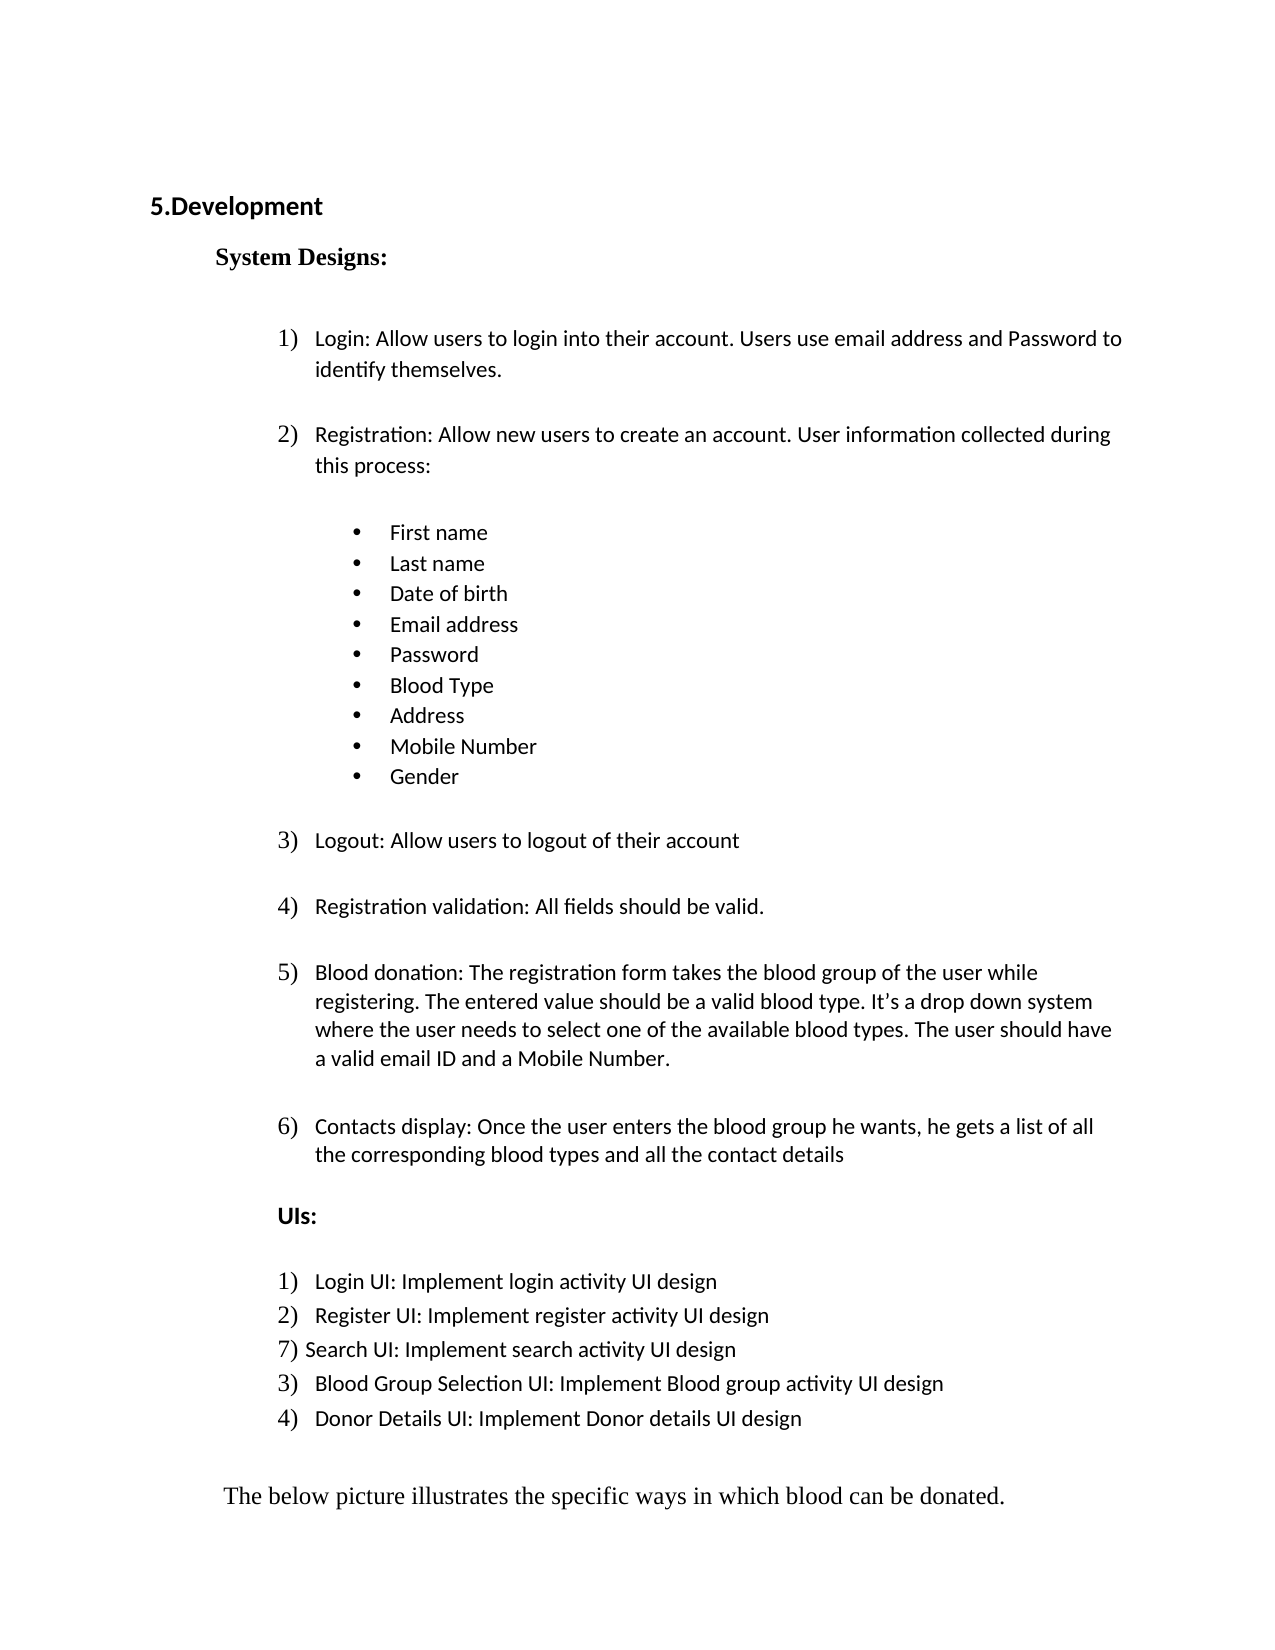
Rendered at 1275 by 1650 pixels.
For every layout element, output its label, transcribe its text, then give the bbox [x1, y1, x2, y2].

text UIs: [277, 1200, 1152, 1231]
list Blood donation: The registration form takes the blood group of the user while registering. The entered value should be a valid blood type. It’s a drop down system where the user needs to select one of the available blood types. The user should have a valid email ID and a Mobile Number. [277, 957, 1126, 1072]
text this process: [315, 451, 1126, 479]
list Registration validation: All fields should be valid. [277, 891, 1126, 920]
text 7) Search UI: Implement search activity UI design [277, 1334, 1126, 1363]
list First name [352, 517, 1126, 546]
list Blood Group Selection UI: Implement Blood group activity UI design [277, 1368, 1126, 1397]
list Login UI: Implement login activity UI design [277, 1266, 1126, 1295]
list Email address [352, 608, 1126, 638]
text identify themselves. [315, 355, 1126, 383]
subtitle 5.Development [150, 189, 1149, 222]
list Contacts display: Once the user enters the blood group he wants, he gets a list of all the corresponding blood types and all the contact details [277, 1111, 1126, 1169]
list Logout: Allow users to logout of their account [277, 826, 1126, 855]
list Donor Details UI: Implement Donor details UI design [277, 1403, 1126, 1432]
list Login: Allow users to login into their account. Users use email address and Password to [277, 323, 1126, 352]
list Password [352, 639, 1126, 668]
list Registration: Allow new users to create an account. User information collected during [277, 419, 1126, 448]
list Address [352, 700, 1126, 729]
list Last name [352, 547, 1126, 577]
list Blood Type [352, 669, 1126, 699]
list Gender [352, 761, 1126, 790]
text The below picture illustrates the specific ways in which blood can be donated. [179, 1481, 1152, 1510]
subtitle System Designs: [215, 242, 1149, 270]
list Mobile Number [352, 731, 1126, 760]
list Register UI: Implement register activity UI design [277, 1300, 1126, 1329]
list Date of birth [352, 578, 1126, 607]
